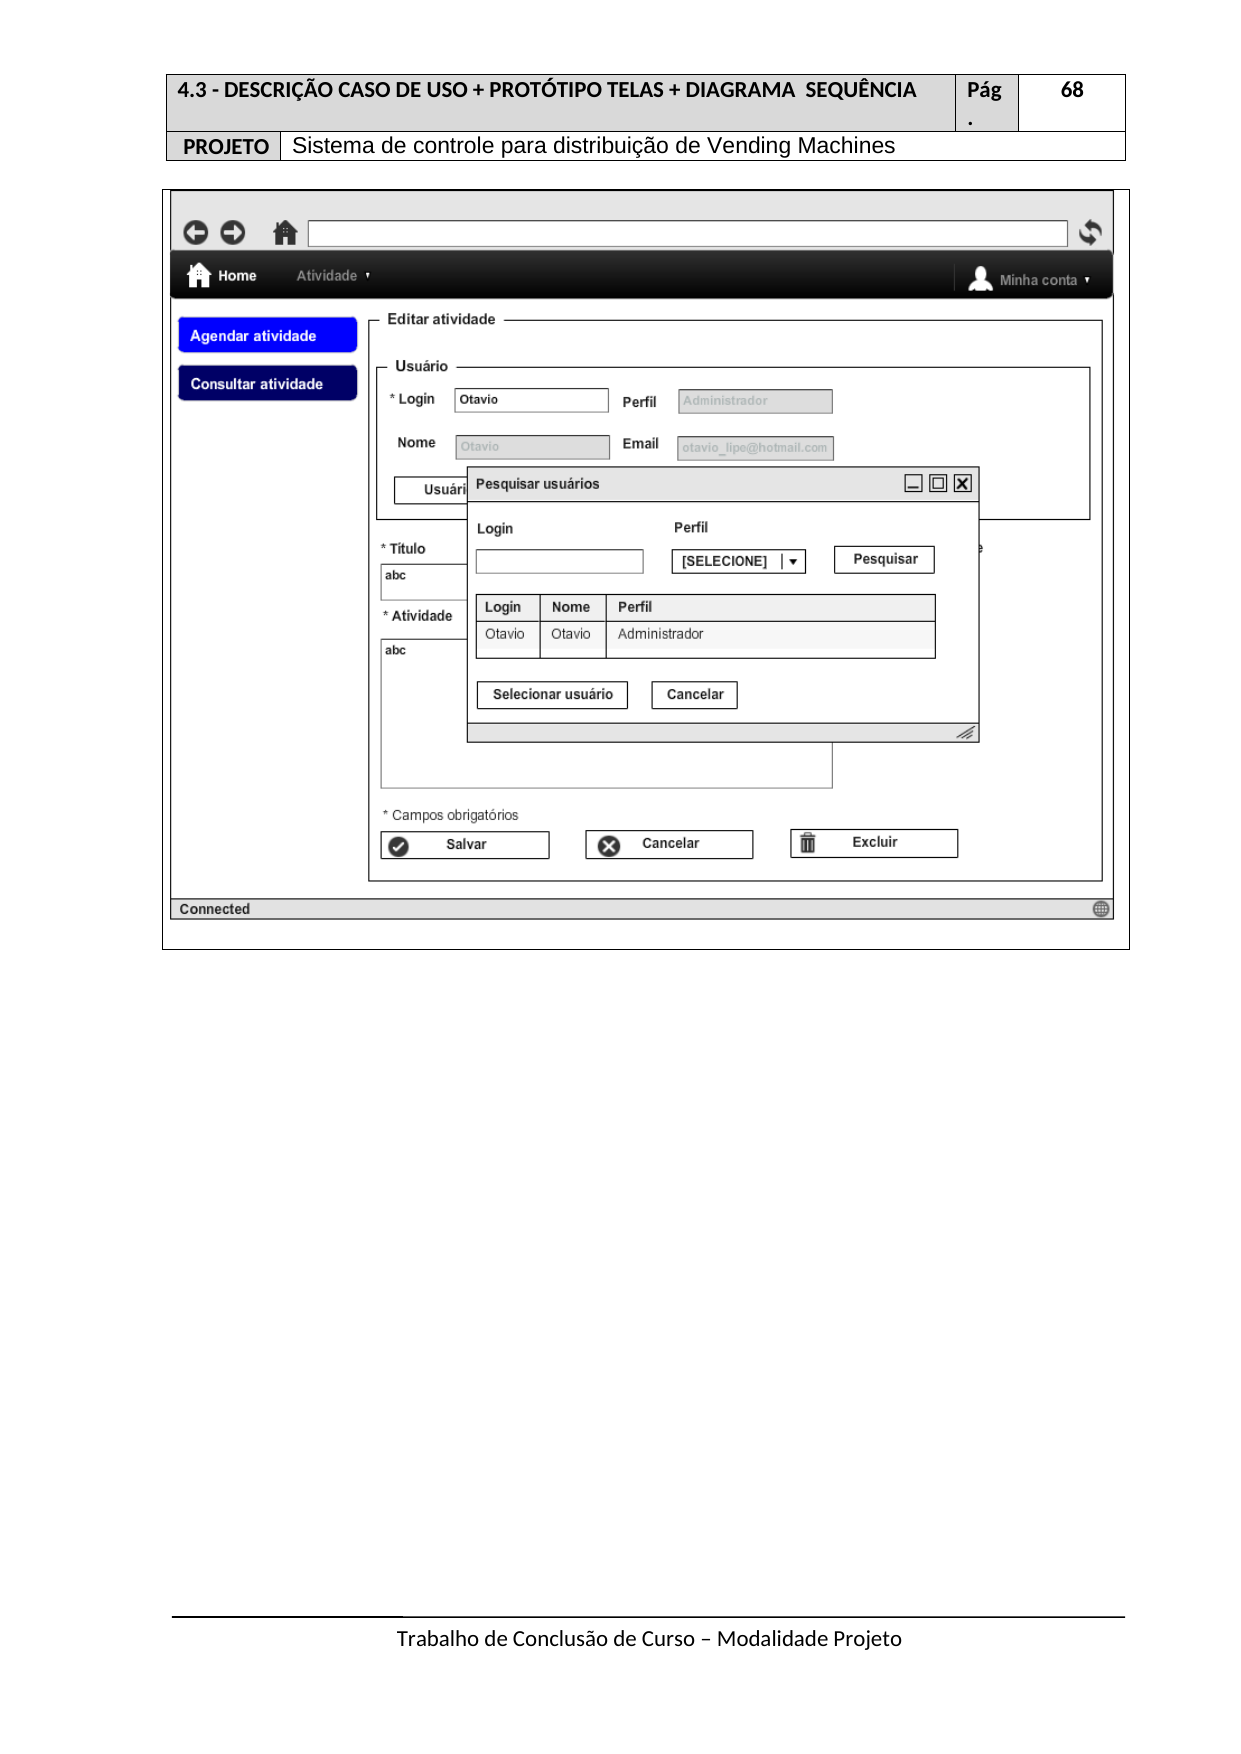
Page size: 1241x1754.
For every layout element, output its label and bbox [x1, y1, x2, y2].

picture [169, 190, 1123, 923]
table_cell [163, 190, 1129, 949]
